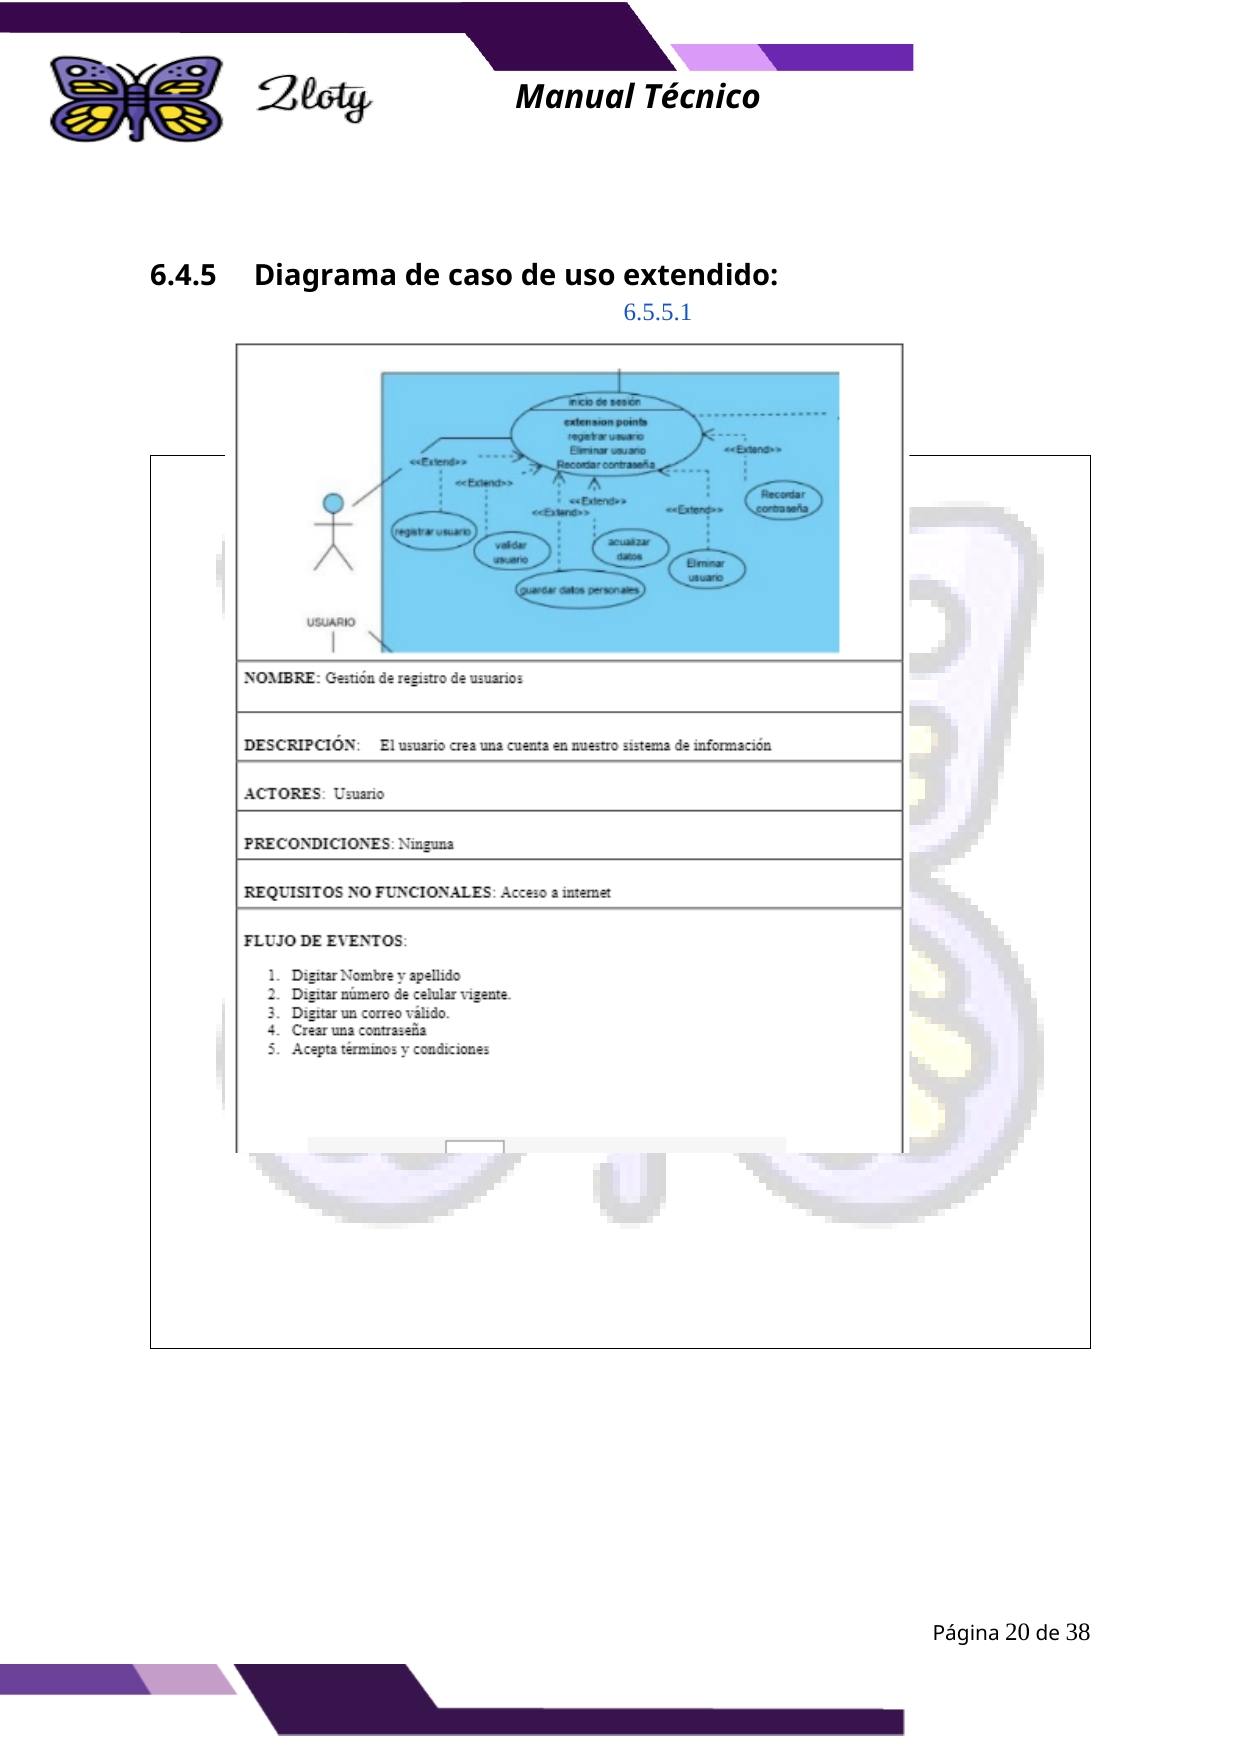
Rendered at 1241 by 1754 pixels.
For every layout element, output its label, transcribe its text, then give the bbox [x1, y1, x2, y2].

subtitle Diagrama de caso de uso extendido: [150, 254, 1090, 294]
picture [0, 2, 914, 166]
picture [225, 325, 910, 1153]
text 6.5.5.1 [225, 297, 1090, 326]
picture [0, 1664, 905, 1736]
